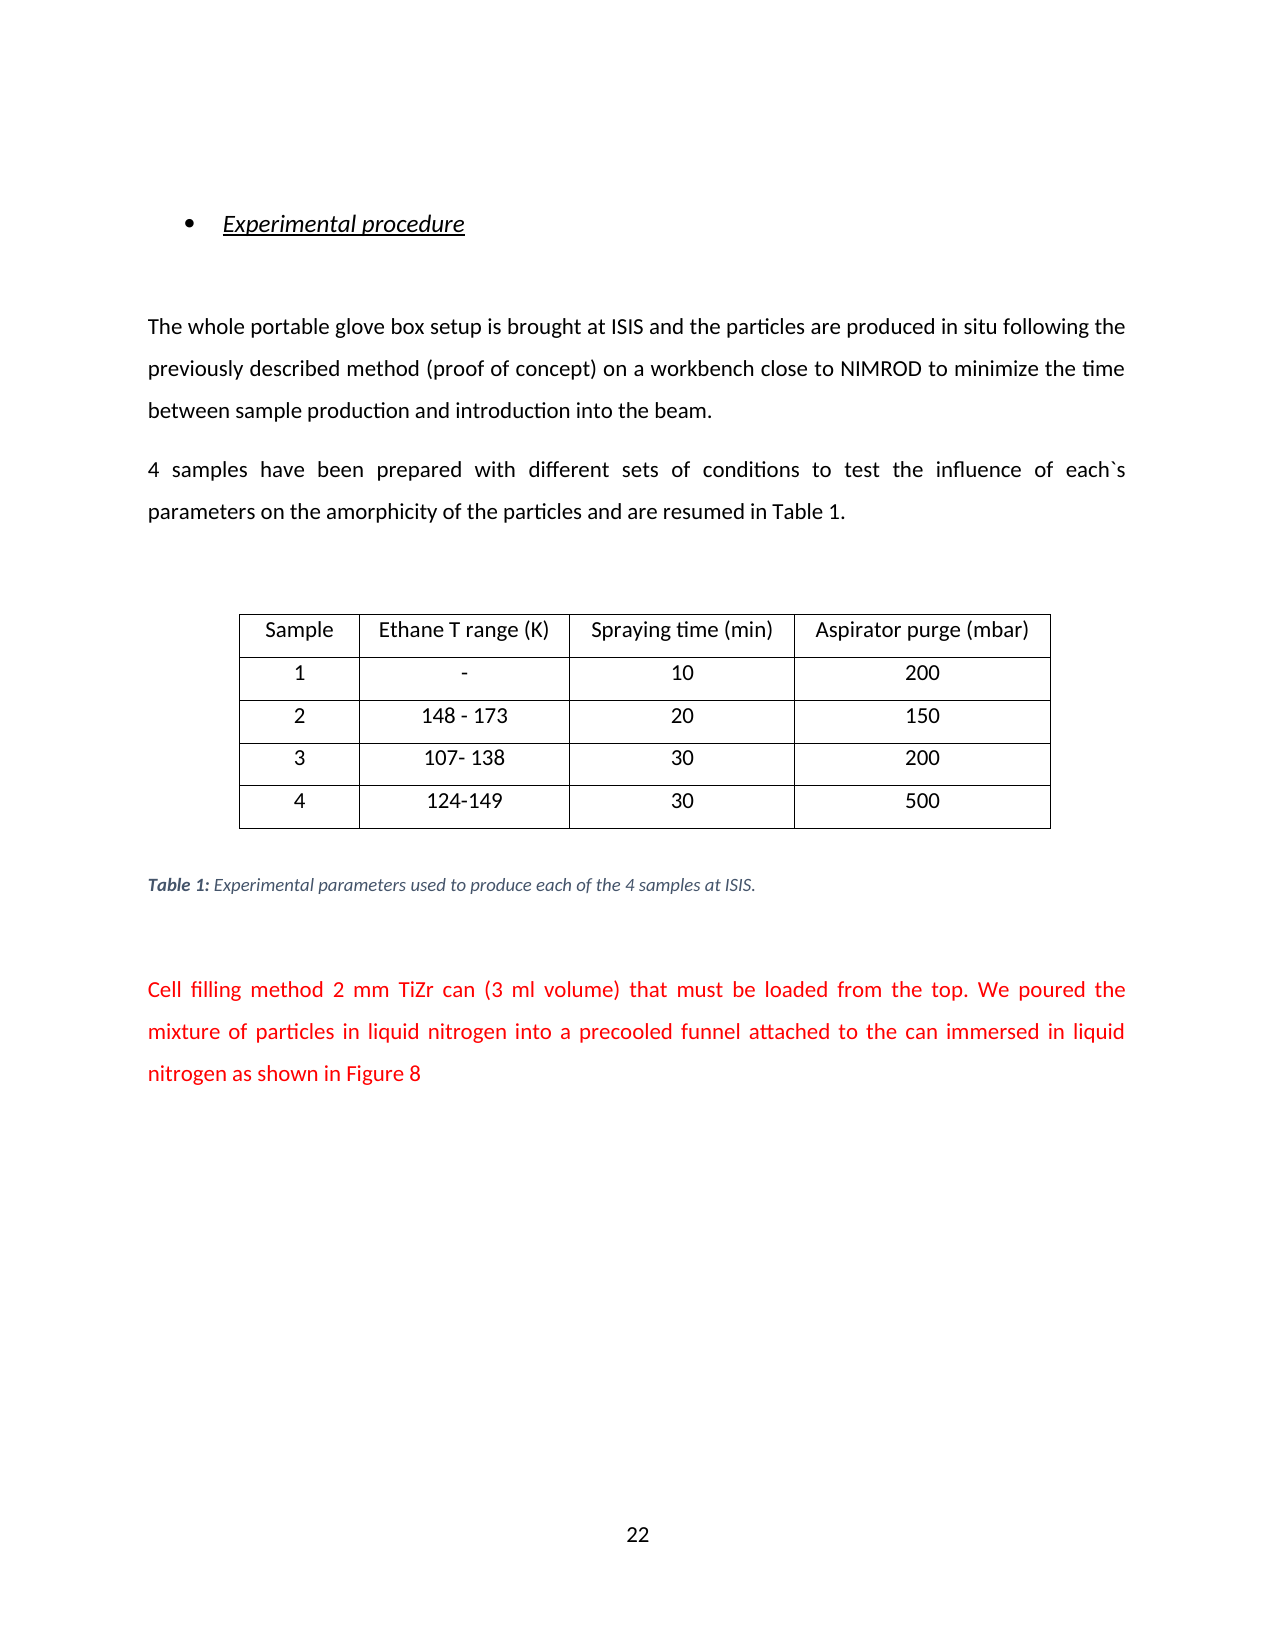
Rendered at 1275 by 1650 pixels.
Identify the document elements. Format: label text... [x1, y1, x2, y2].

table_cell - [360, 658, 569, 700]
table_cell 148 - 173 [360, 701, 569, 742]
table_header Sample [240, 615, 359, 657]
table_cell 30 [570, 744, 794, 785]
table_cell 124-149 [360, 786, 569, 828]
table_cell 500 [795, 786, 1050, 828]
table_cell 1 [240, 658, 359, 700]
table_cell 107- 138 [360, 744, 569, 785]
table_header Ethane T range (K) [360, 615, 569, 657]
table_cell 20 [570, 701, 794, 742]
table_header Aspirator purge (mbar) [795, 615, 1050, 657]
table_cell 200 [795, 744, 1050, 785]
table_header Spraying time (min) [570, 615, 794, 657]
table_cell 10 [570, 658, 794, 700]
table_cell 4 [240, 786, 359, 828]
text 4 samples have been prepared with different sets of conditions to test the influence of each`s parameters on the amorphicity of the particles and are resumed in Table 1. [148, 455, 1127, 525]
table_cell 2 [240, 701, 359, 742]
table_cell 150 [795, 701, 1050, 742]
text Table 1: Experimental parameters used to produce each of the 4 samples at ISIS. [148, 873, 1127, 896]
text Cell filling method 2 mm TiZr can (3 ml volume) that must be loaded from the top. We poured the mixture of particles in liquid nitrogen into a precooled funnel attached to the can immersed in liquid nitrogen as shown in Figure 8 [148, 975, 1127, 1087]
subtitle Experimental procedure [185, 208, 1127, 239]
table_cell 200 [795, 658, 1050, 700]
text The whole portable glove box setup is brought at ISIS and the particles are produced in situ following the previously described method (proof of concept) on a workbench close to NIMROD to minimize the time between sample production and introduction into the beam. [148, 312, 1127, 424]
table_cell 3 [240, 744, 359, 785]
table_cell 30 [570, 786, 794, 828]
